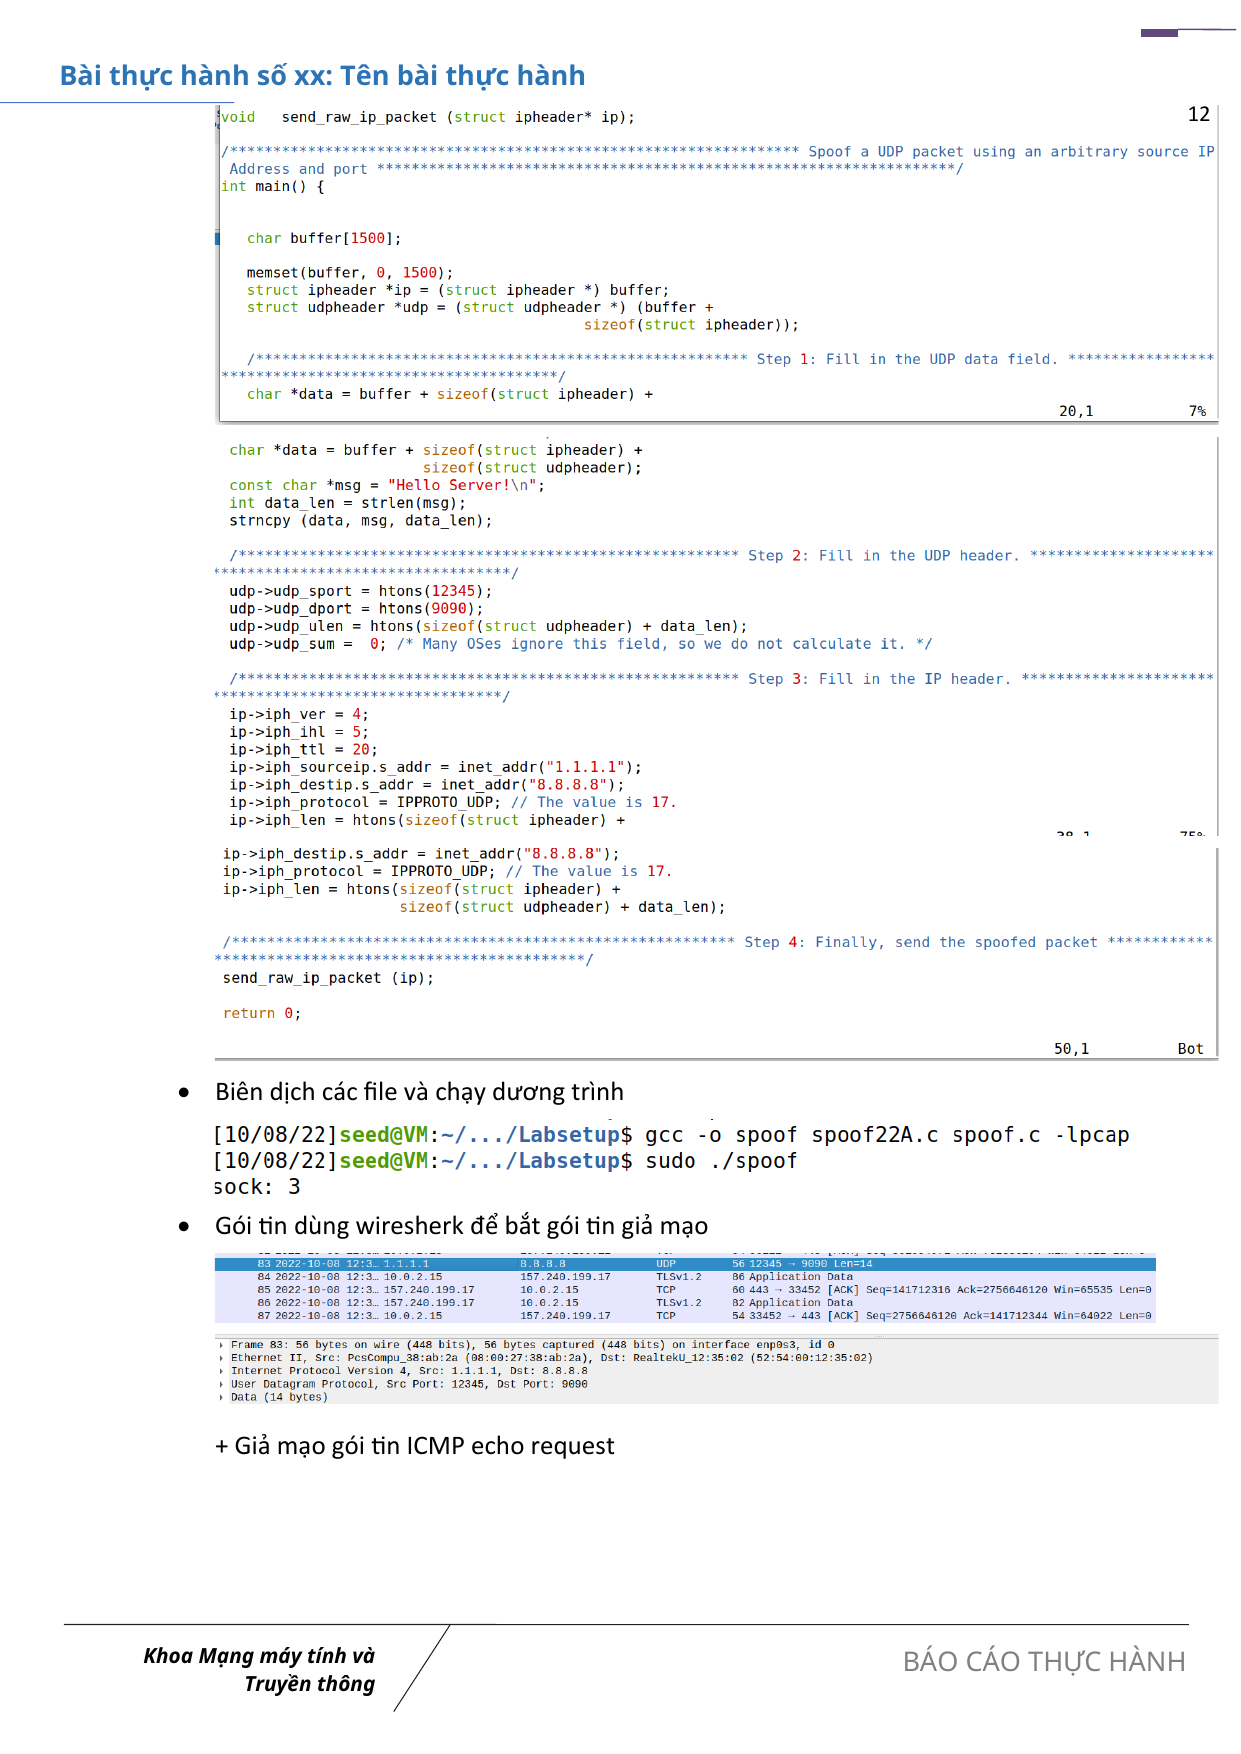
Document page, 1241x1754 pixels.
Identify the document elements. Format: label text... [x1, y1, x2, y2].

picture [214, 1119, 1219, 1195]
list Biên dịch các file và chạy dương trình [177, 1073, 1122, 1107]
picture [214, 848, 1219, 1061]
picture [214, 105, 1219, 425]
list + Giả mạo gói tin ICMP echo request [215, 1428, 1122, 1461]
picture [214, 1253, 1219, 1416]
picture [214, 437, 1219, 836]
list Gói tin dùng wiresherk để bắt gói tin giả mạo [177, 1207, 1122, 1241]
